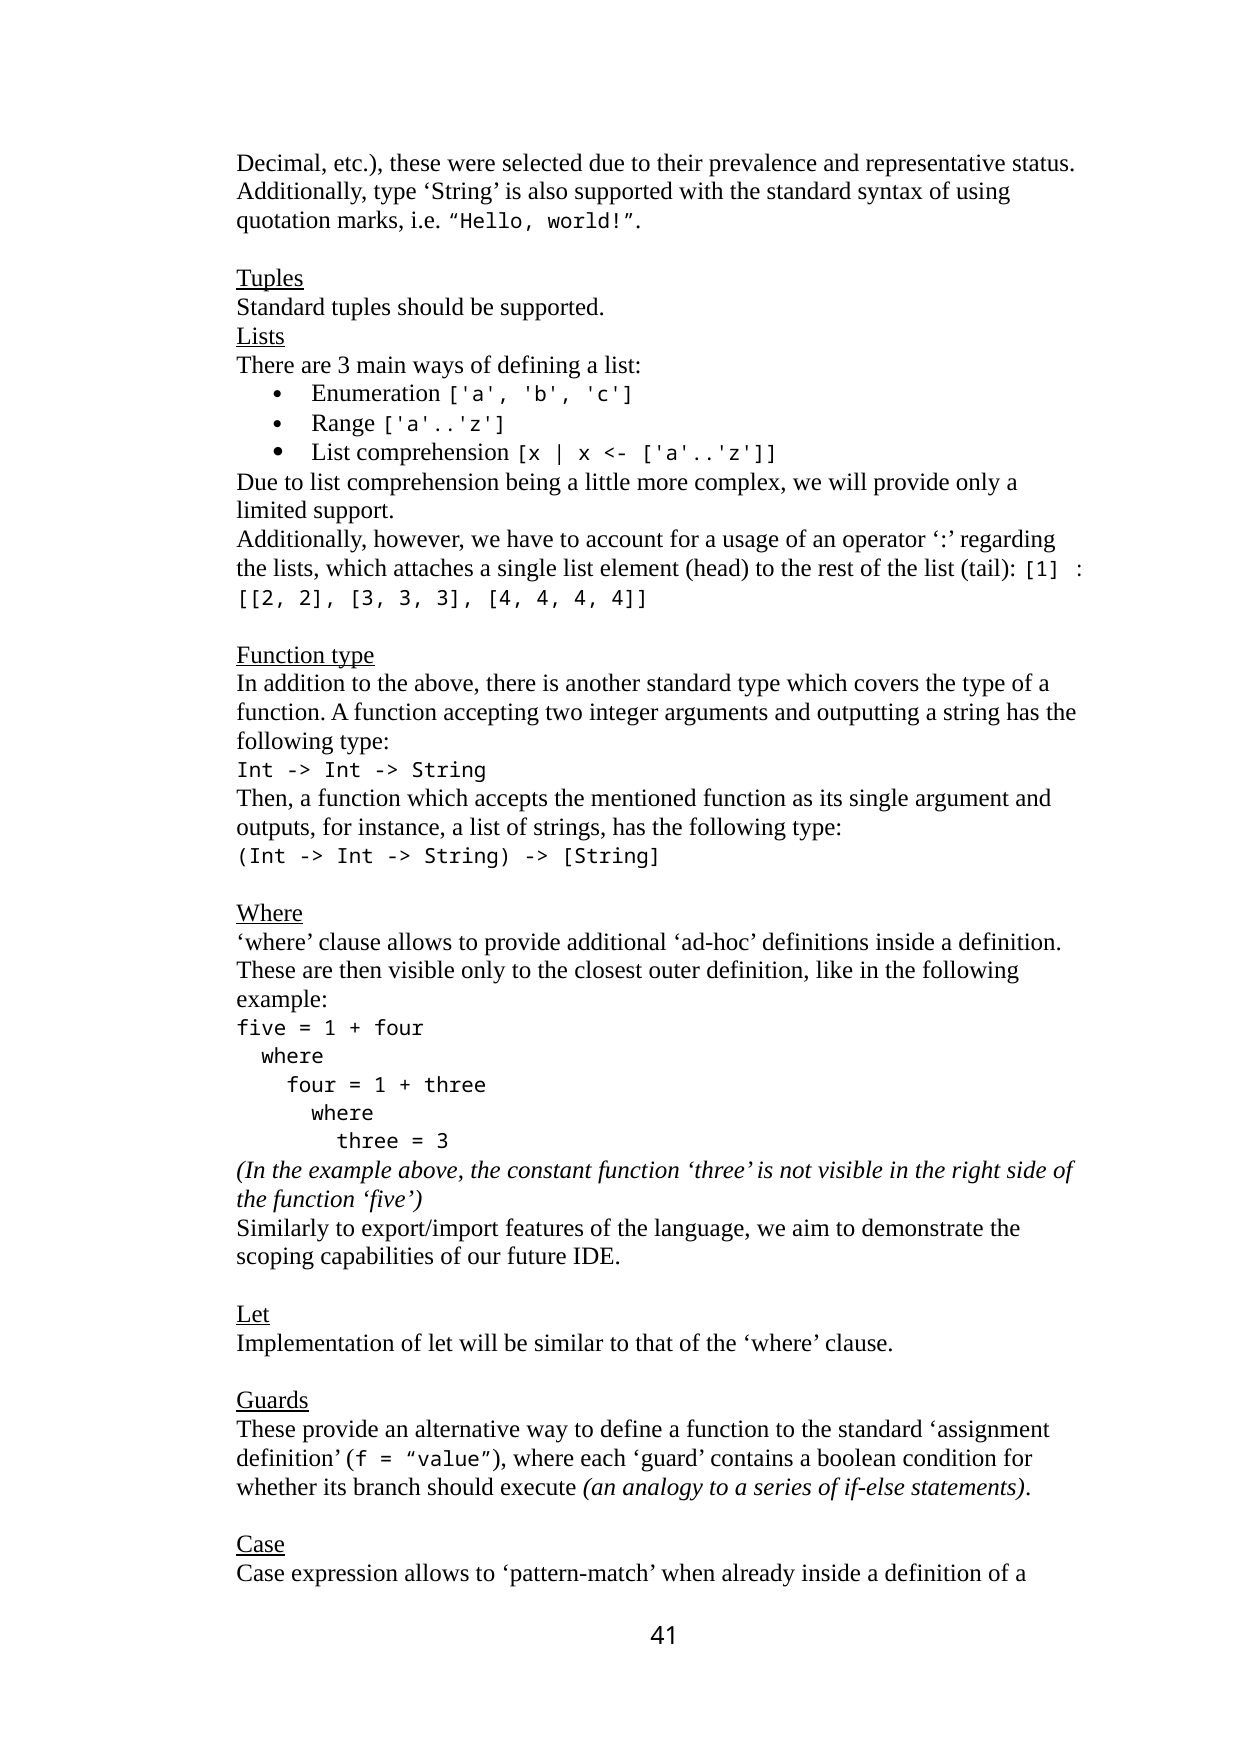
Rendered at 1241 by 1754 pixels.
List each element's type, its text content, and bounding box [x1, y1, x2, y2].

text Additionally, however, we have to account for a usage of an operator ‘:’ regarding the lists, which attaches a single list element (head) to the rest of the list (tail): [1] : [[2, 2], [3, 3, 3], [4, 4, 4, 4]] [236, 524, 1092, 611]
text Where [236, 898, 1092, 927]
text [236, 1558, 1092, 1587]
text where [236, 1098, 1092, 1127]
text Function type [236, 640, 1092, 668]
text Tuples [236, 263, 1092, 292]
text Implementation of let will be similar to that of the ‘where’ clause. [236, 1328, 1092, 1356]
text Guards [236, 1385, 1092, 1414]
text Standard tuples should be supported. [236, 292, 1092, 321]
text Due to list comprehension being a little more complex, we will provide only a limited support. [236, 467, 1092, 524]
text five = 1 + four [236, 1013, 1092, 1041]
text These provide an alternative way to define a function to the standard ‘assignment definition’ (f = “value”), where each ‘guard’ contains a boolean condition for whether its branch should execute (an analogy to a series of if-else statements). [236, 1414, 1092, 1501]
text Let [236, 1299, 1092, 1328]
text three = 3 [236, 1127, 1092, 1155]
text (Int -> Int -> String) -> [String] [236, 841, 1092, 869]
text In addition to the above, there is another standard type which covers the type of a function. A function accepting two integer arguments and outputting a string has the following type: [236, 668, 1092, 755]
text Int -> Int -> String [236, 755, 1092, 783]
text Case [236, 1529, 1092, 1558]
text four = 1 + three [236, 1070, 1092, 1098]
text Similarly to export/import features of the language, we aim to demonstrate the scoping capabilities of our future IDE. [236, 1213, 1092, 1270]
text Lists [236, 321, 1092, 350]
text There are 3 main ways of defining a list: [236, 350, 1092, 378]
list Range ['a'..'z'] [274, 408, 1092, 437]
list Enumeration ['a', 'b', 'c'] [274, 378, 1092, 408]
text where [236, 1041, 1092, 1070]
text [236, 148, 1092, 235]
text (In the example above, the constant function ‘three’ is not visible in the right side of the function ‘five’) [236, 1155, 1092, 1213]
text ‘where’ clause allows to provide additional ‘ad-hoc’ definitions inside a definition. These are then visible only to the closest outer definition, like in the following example: [236, 927, 1092, 1013]
list List comprehension [x | x <- ['a'..'z']] [274, 437, 1092, 467]
text Then, a function which accepts the mentioned function as its single argument and outputs, for instance, a list of strings, has the following type: [236, 783, 1092, 841]
